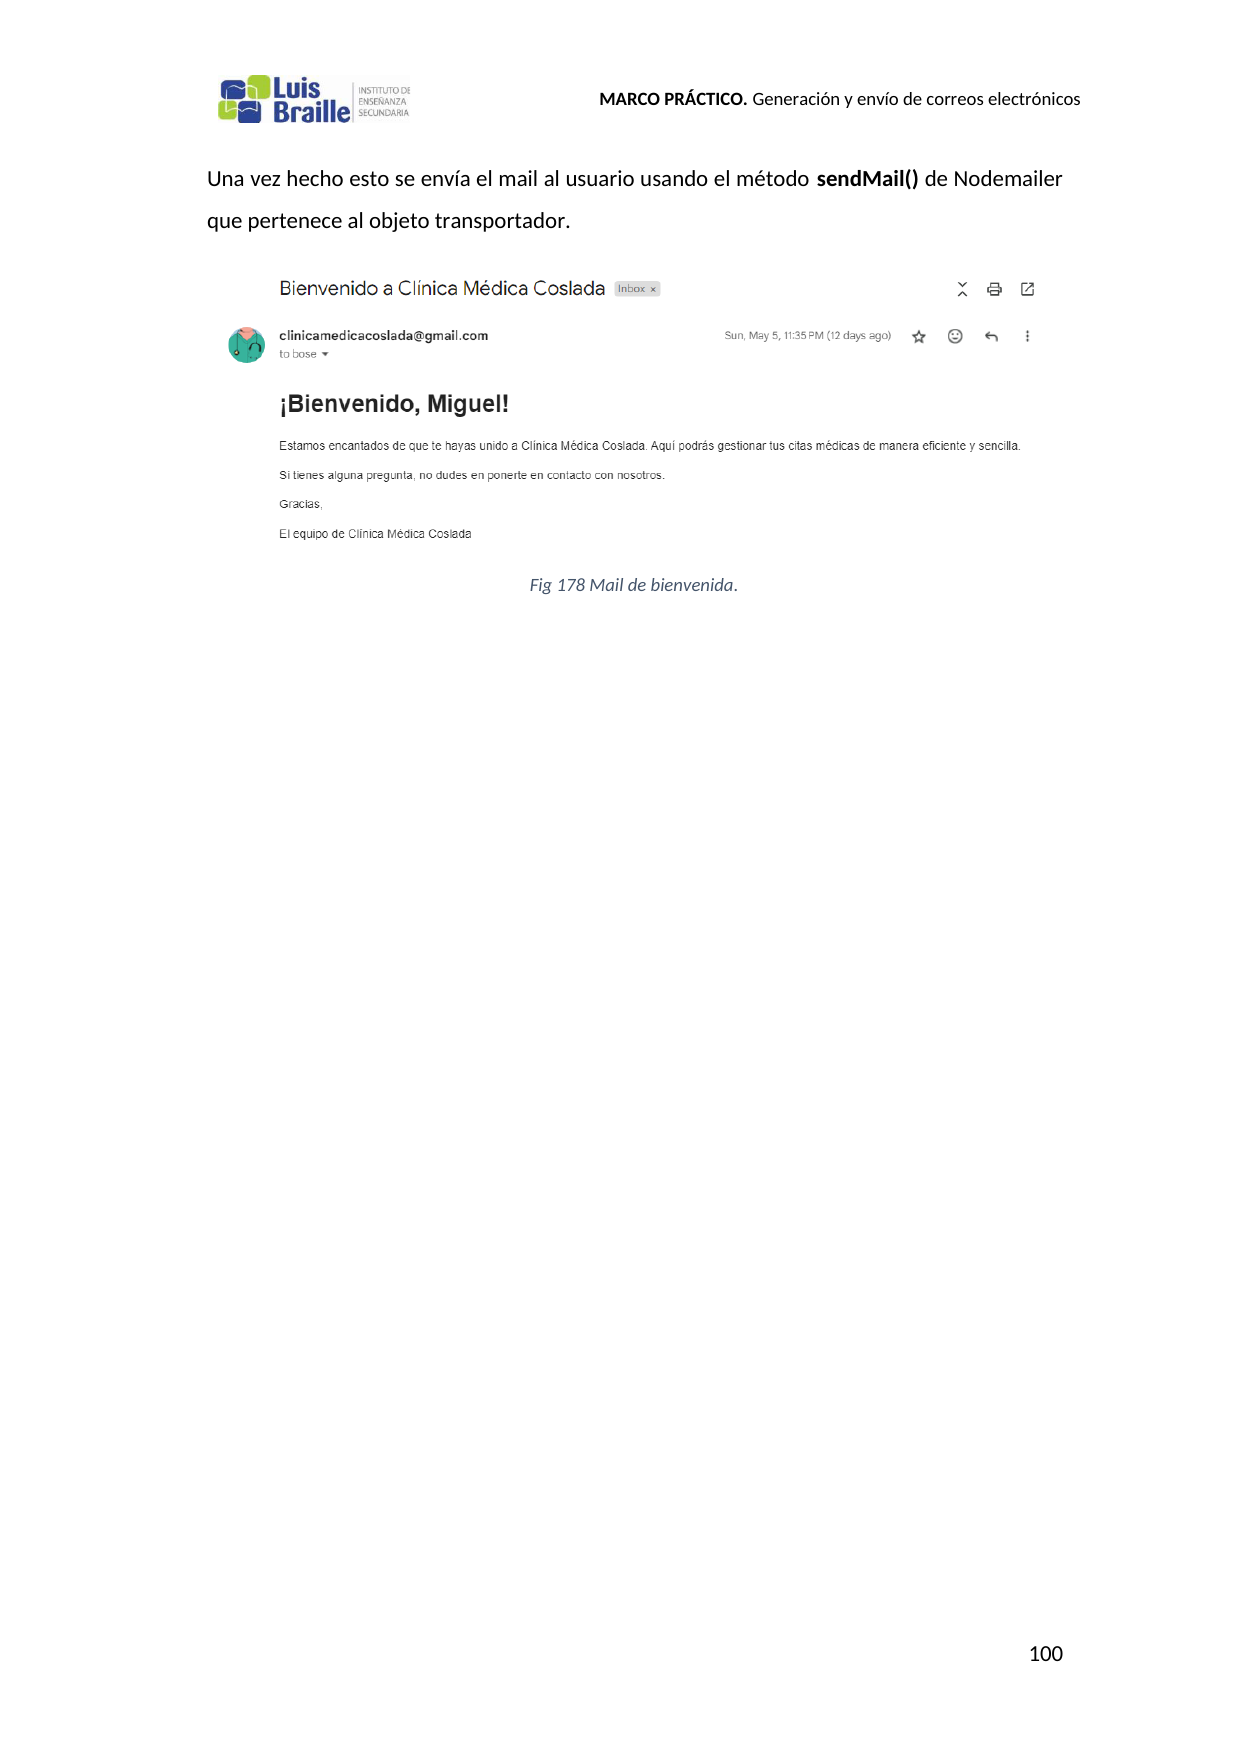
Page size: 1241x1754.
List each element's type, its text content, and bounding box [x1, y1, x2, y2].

text Fig 178 Mail de bienvenida. [207, 573, 1063, 596]
text Una vez hecho esto se envía el mail al usuario usando el método sendMail() de Nodemailer que pertenece al objeto transportador. [207, 164, 1063, 234]
picture [225, 264, 1046, 557]
